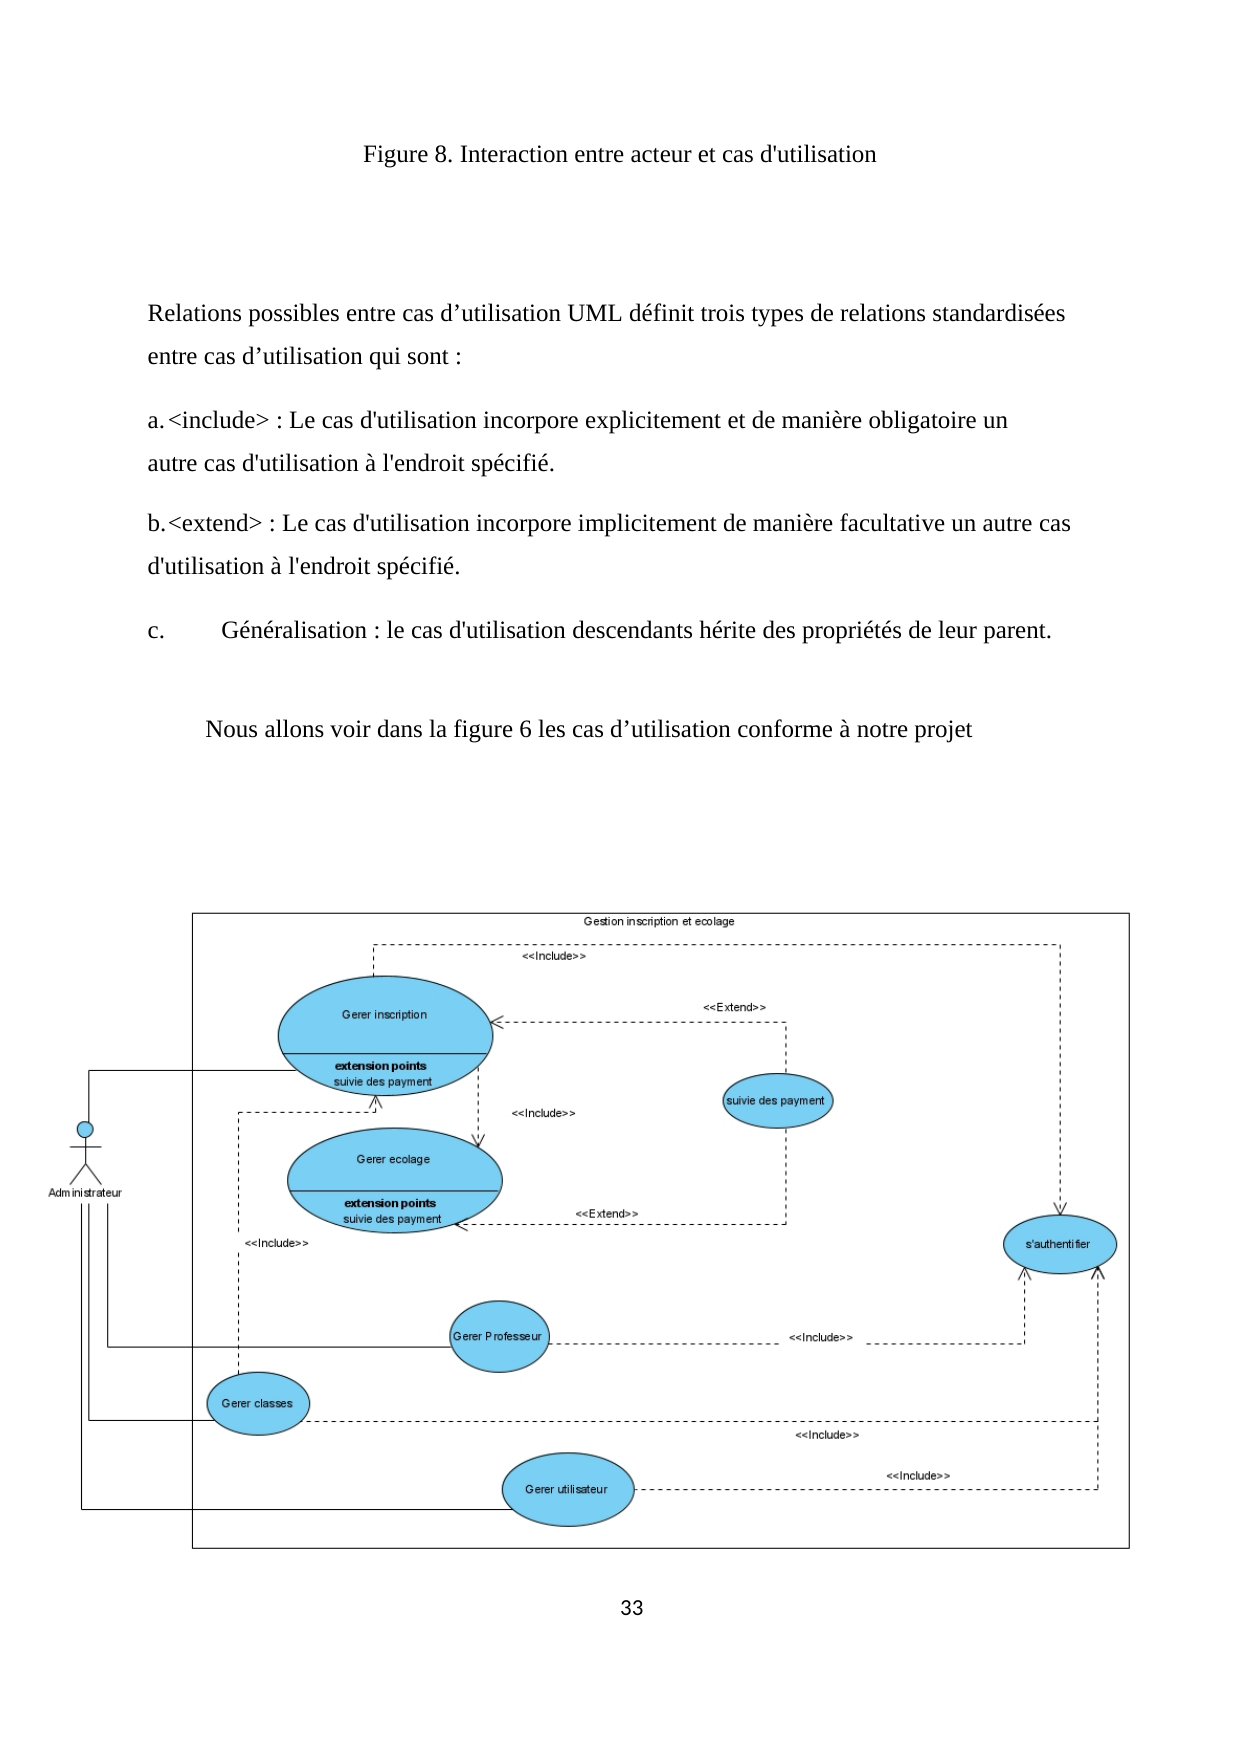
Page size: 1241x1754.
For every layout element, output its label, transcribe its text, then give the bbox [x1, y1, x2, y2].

text Nous allons voir dans la figure 6 les cas d’utilisation conforme à notre projet [130, 714, 1180, 742]
list <extend> : Le cas d'utilisation incorpore implicitement de manière facultative un autre cas d'utilisation à l'endroit spécifié. [147, 508, 1087, 579]
list <include> : Le cas d'utilisation incorpore explicitement et de manière obligatoire un autre cas d'utilisation à l'endroit spécifié. [147, 405, 1061, 477]
text Figure 8. Interaction entre acteur et cas d'utilisation [157, 139, 1083, 168]
picture [36, 765, 1134, 1552]
list Généralisation : le cas d'utilisation descendants hérite des propriétés de leur parent. [147, 615, 1180, 643]
text Relations possibles entre cas d’utilisation UML définit trois types de relations standardisées entre cas d’utilisation qui sont : [147, 298, 1068, 369]
